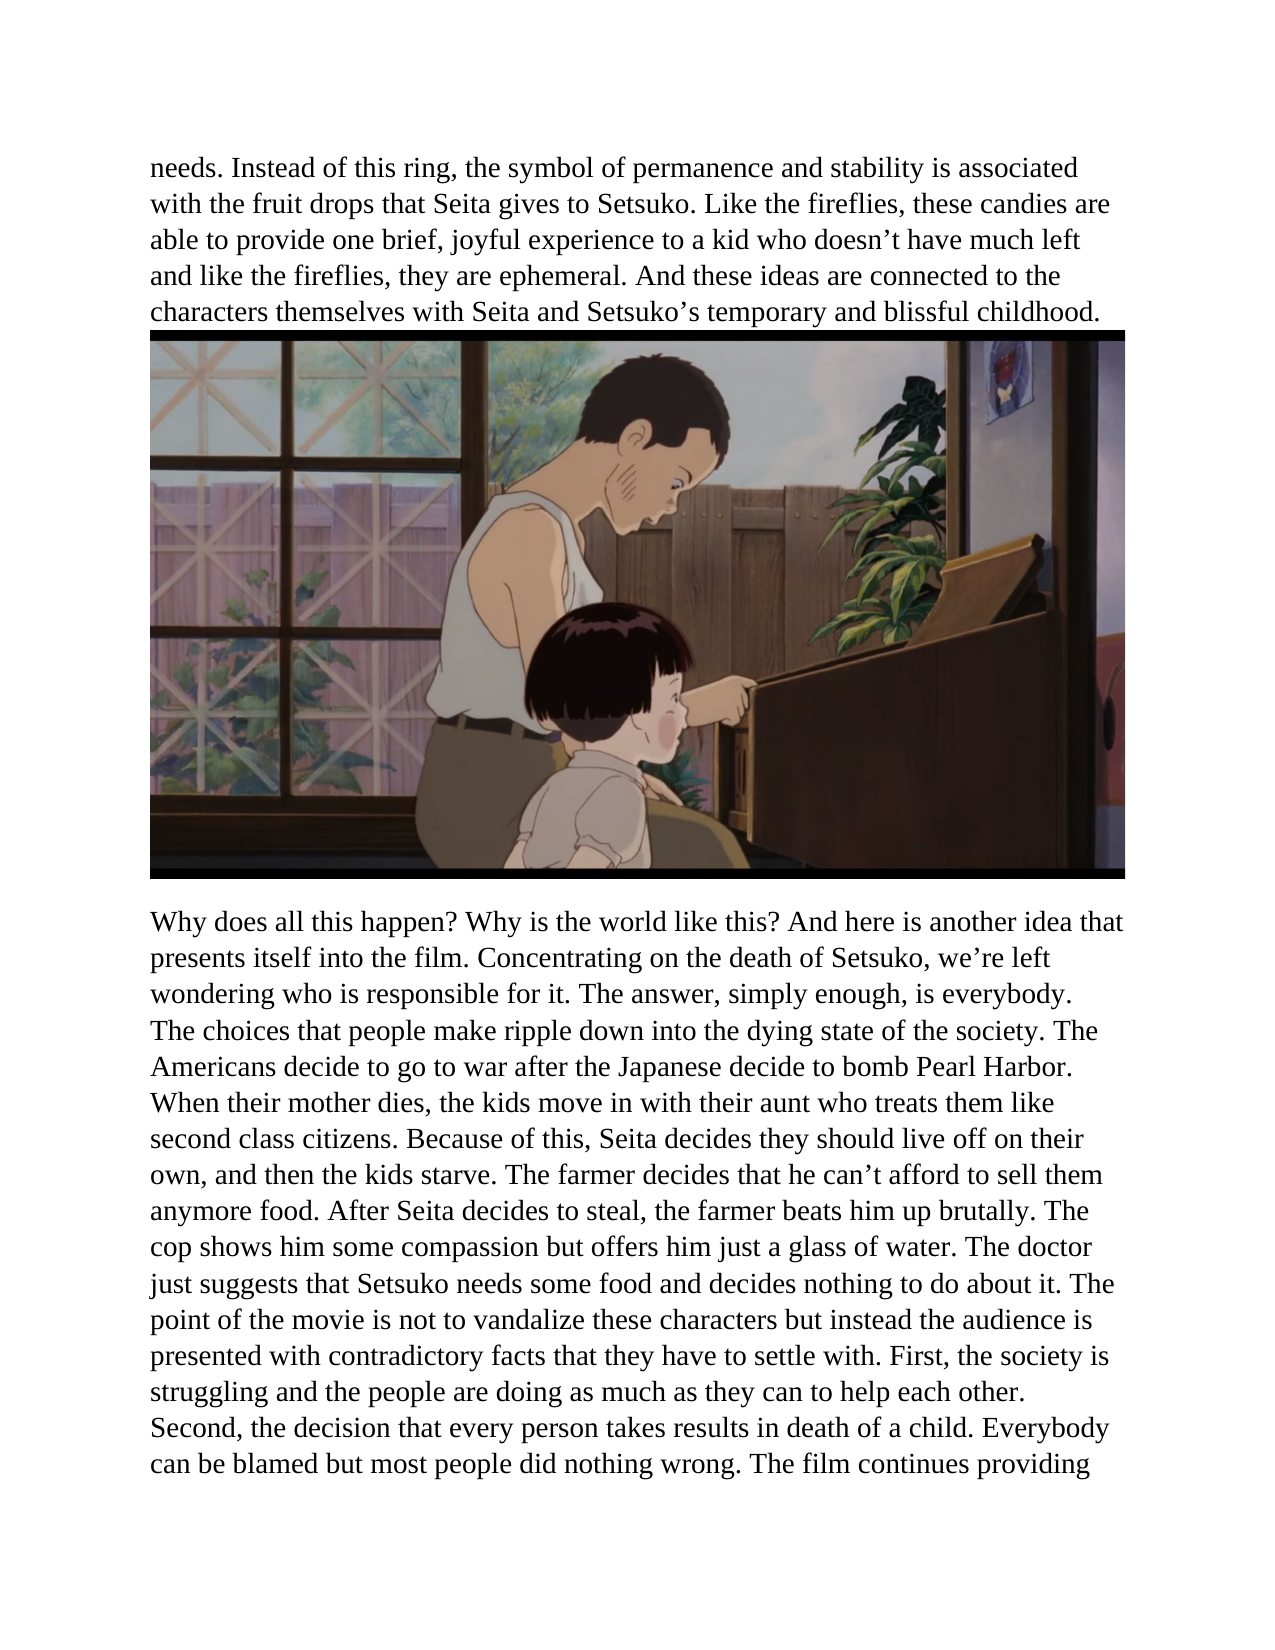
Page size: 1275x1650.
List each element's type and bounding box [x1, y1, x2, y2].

picture [150, 330, 1125, 879]
text [150, 150, 1125, 330]
text [150, 904, 1125, 1480]
